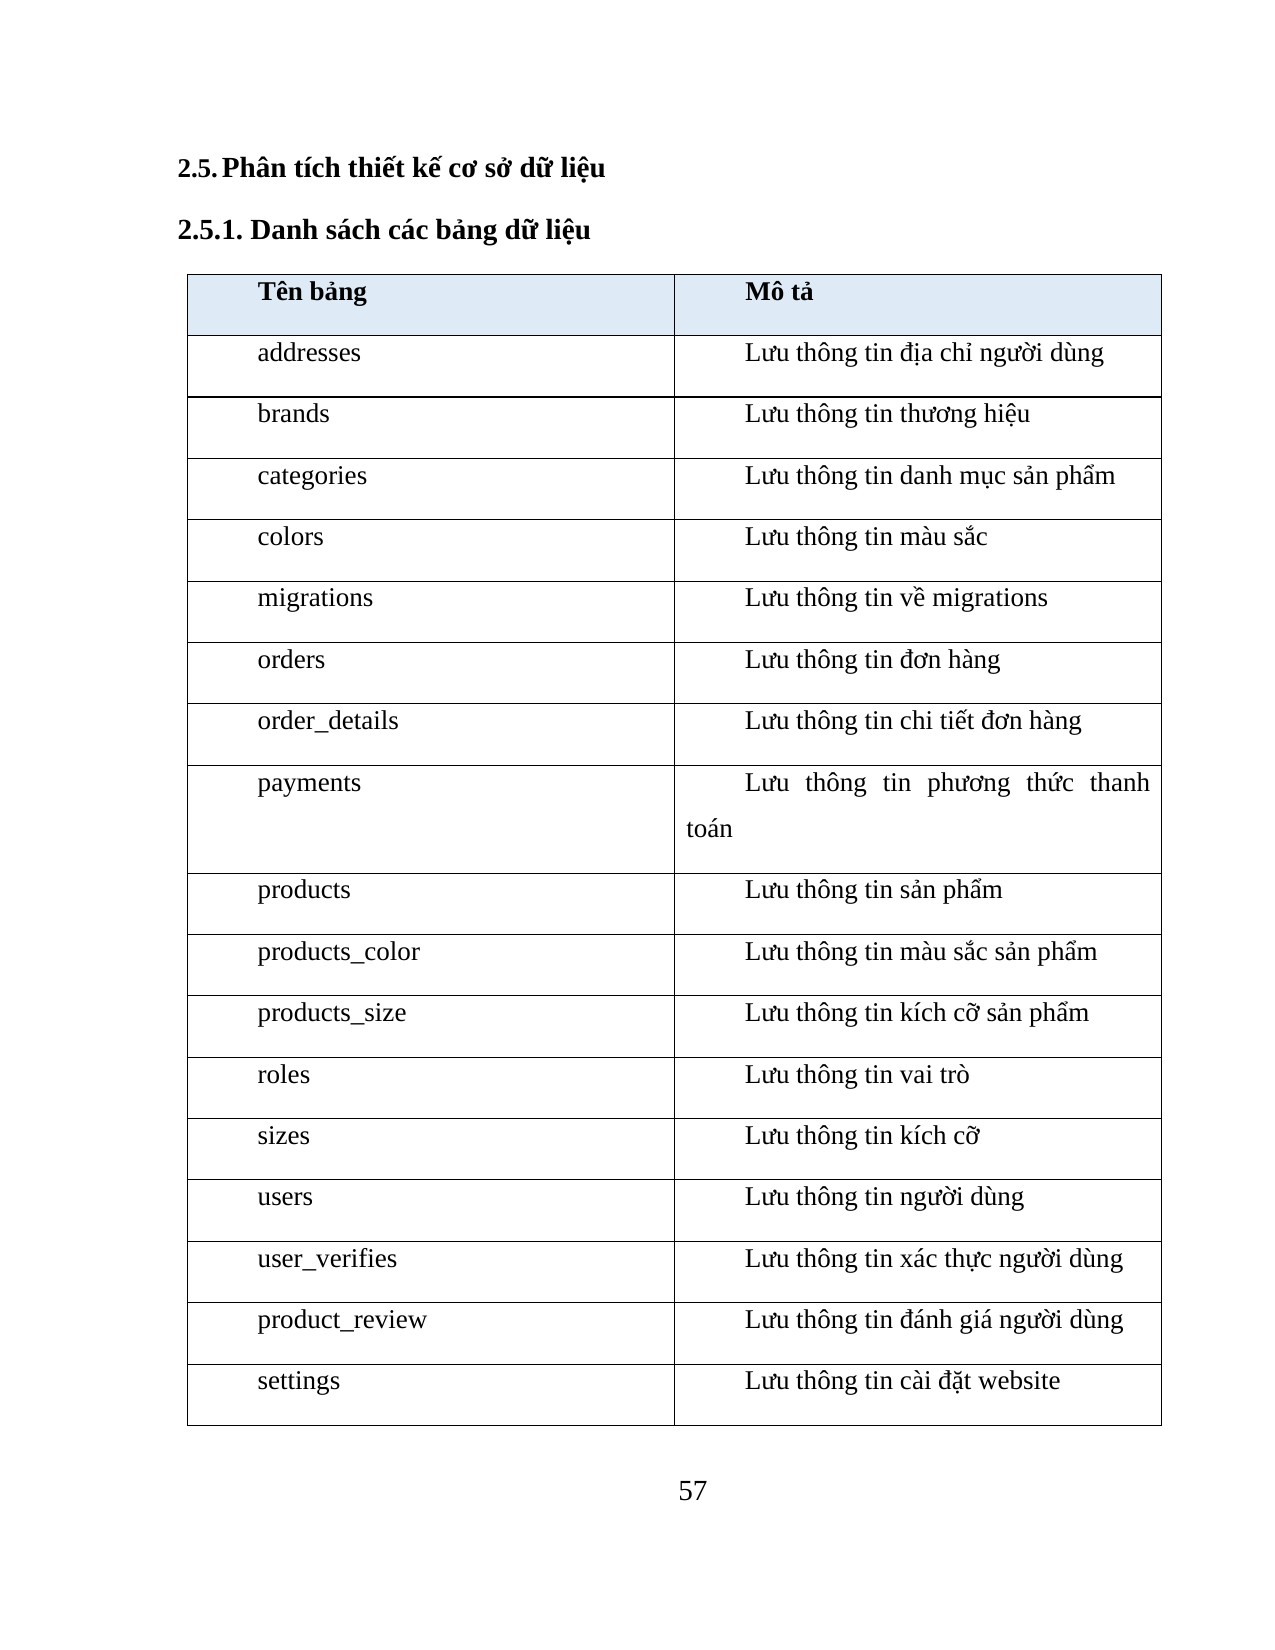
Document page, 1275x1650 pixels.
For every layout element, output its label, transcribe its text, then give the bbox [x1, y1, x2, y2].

table_cell orders [188, 643, 674, 703]
subtitle Phân tích thiết kế cơ sở dữ liệu [177, 150, 1155, 184]
table_cell settings [188, 1365, 674, 1425]
table_cell Lưu thông tin địa chỉ người dùng [675, 336, 1161, 396]
subtitle 2.5.1. Danh sách các bảng dữ liệu [177, 212, 1155, 246]
table_cell Lưu thông tin màu sắc sản phẩm [675, 935, 1161, 995]
table_cell users [188, 1180, 674, 1241]
table_cell Lưu thông tin xác thực người dùng [675, 1242, 1161, 1302]
table_cell Lưu thông tin kích cỡ [675, 1119, 1161, 1179]
table_cell Lưu thông tin chi tiết đơn hàng [675, 704, 1161, 764]
table_cell Lưu thông tin về migrations [675, 582, 1161, 642]
table_cell products_size [188, 996, 674, 1057]
table_header Mô tả [675, 275, 1161, 335]
table_cell product_review [188, 1303, 674, 1363]
table_cell products [188, 874, 674, 934]
table_cell Lưu thông tin danh mục sản phẩm [675, 459, 1161, 519]
table_cell Lưu thông tin đánh giá người dùng [675, 1303, 1161, 1363]
table_cell Lưu thông tin vai trò [675, 1058, 1161, 1118]
table_cell migrations [188, 582, 674, 642]
table_cell categories [188, 459, 674, 519]
table_cell Lưu thông tin màu sắc [675, 520, 1161, 581]
table_cell user_verifies [188, 1242, 674, 1302]
table_cell brands [188, 398, 674, 458]
table_cell Lưu thông tin đơn hàng [675, 643, 1161, 703]
table_header Tên bảng [188, 275, 674, 335]
table_cell addresses [188, 336, 674, 396]
table_cell sizes [188, 1119, 674, 1179]
table_cell Lưu thông tin phương thức thanh toán [675, 766, 1161, 873]
table_cell products_color [188, 935, 674, 995]
table_cell Lưu thông tin sản phẩm [675, 874, 1161, 934]
table_cell Lưu thông tin người dùng [675, 1180, 1161, 1241]
table_cell Lưu thông tin cài đặt website [675, 1365, 1161, 1425]
table_cell Lưu thông tin kích cỡ sản phẩm [675, 996, 1161, 1057]
table_cell Lưu thông tin thương hiệu [675, 398, 1161, 458]
table_cell colors [188, 520, 674, 581]
table_cell roles [188, 1058, 674, 1118]
table_cell order_details [188, 704, 674, 764]
table_cell payments [188, 766, 674, 873]
